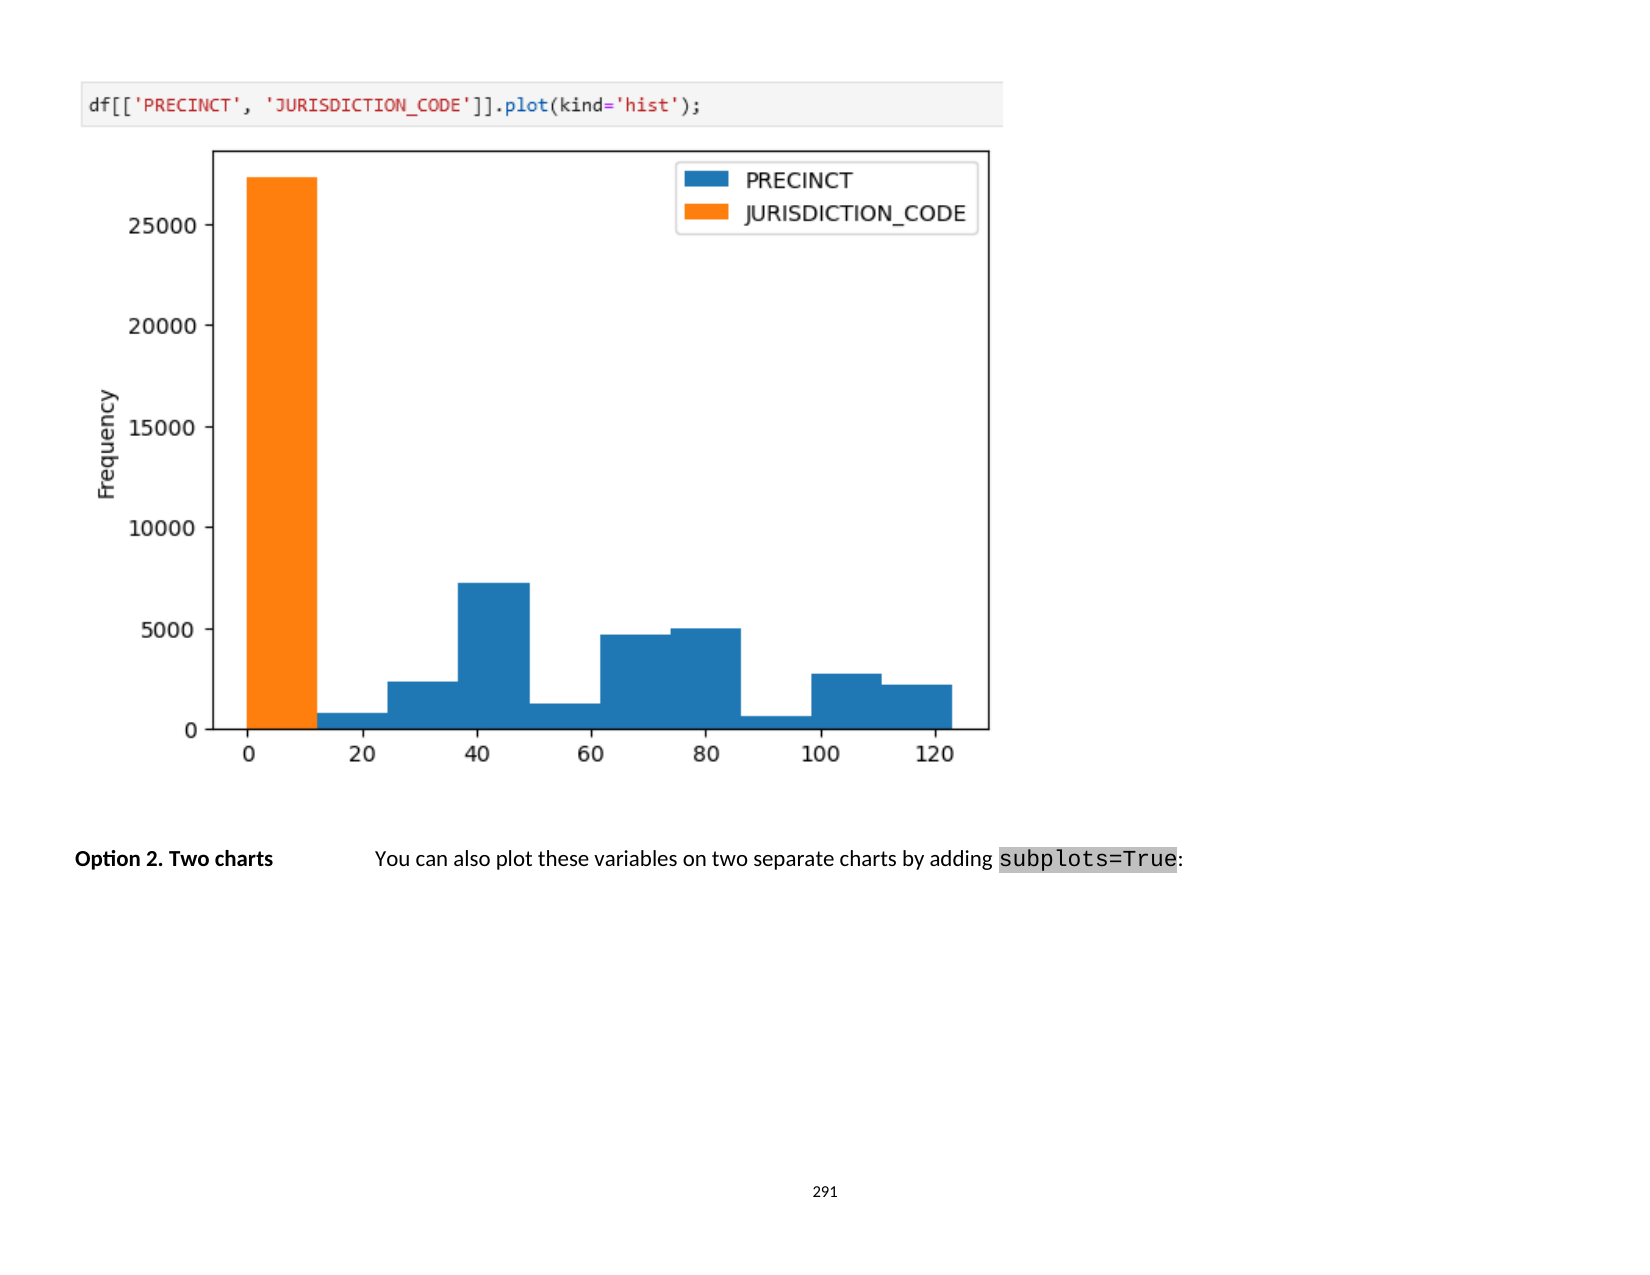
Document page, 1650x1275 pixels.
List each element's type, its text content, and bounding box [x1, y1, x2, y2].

picture [75, 75, 1004, 779]
text Option 2. Two charts You can also plot these variables on two separate charts by adding subplots=True: [75, 844, 1575, 873]
